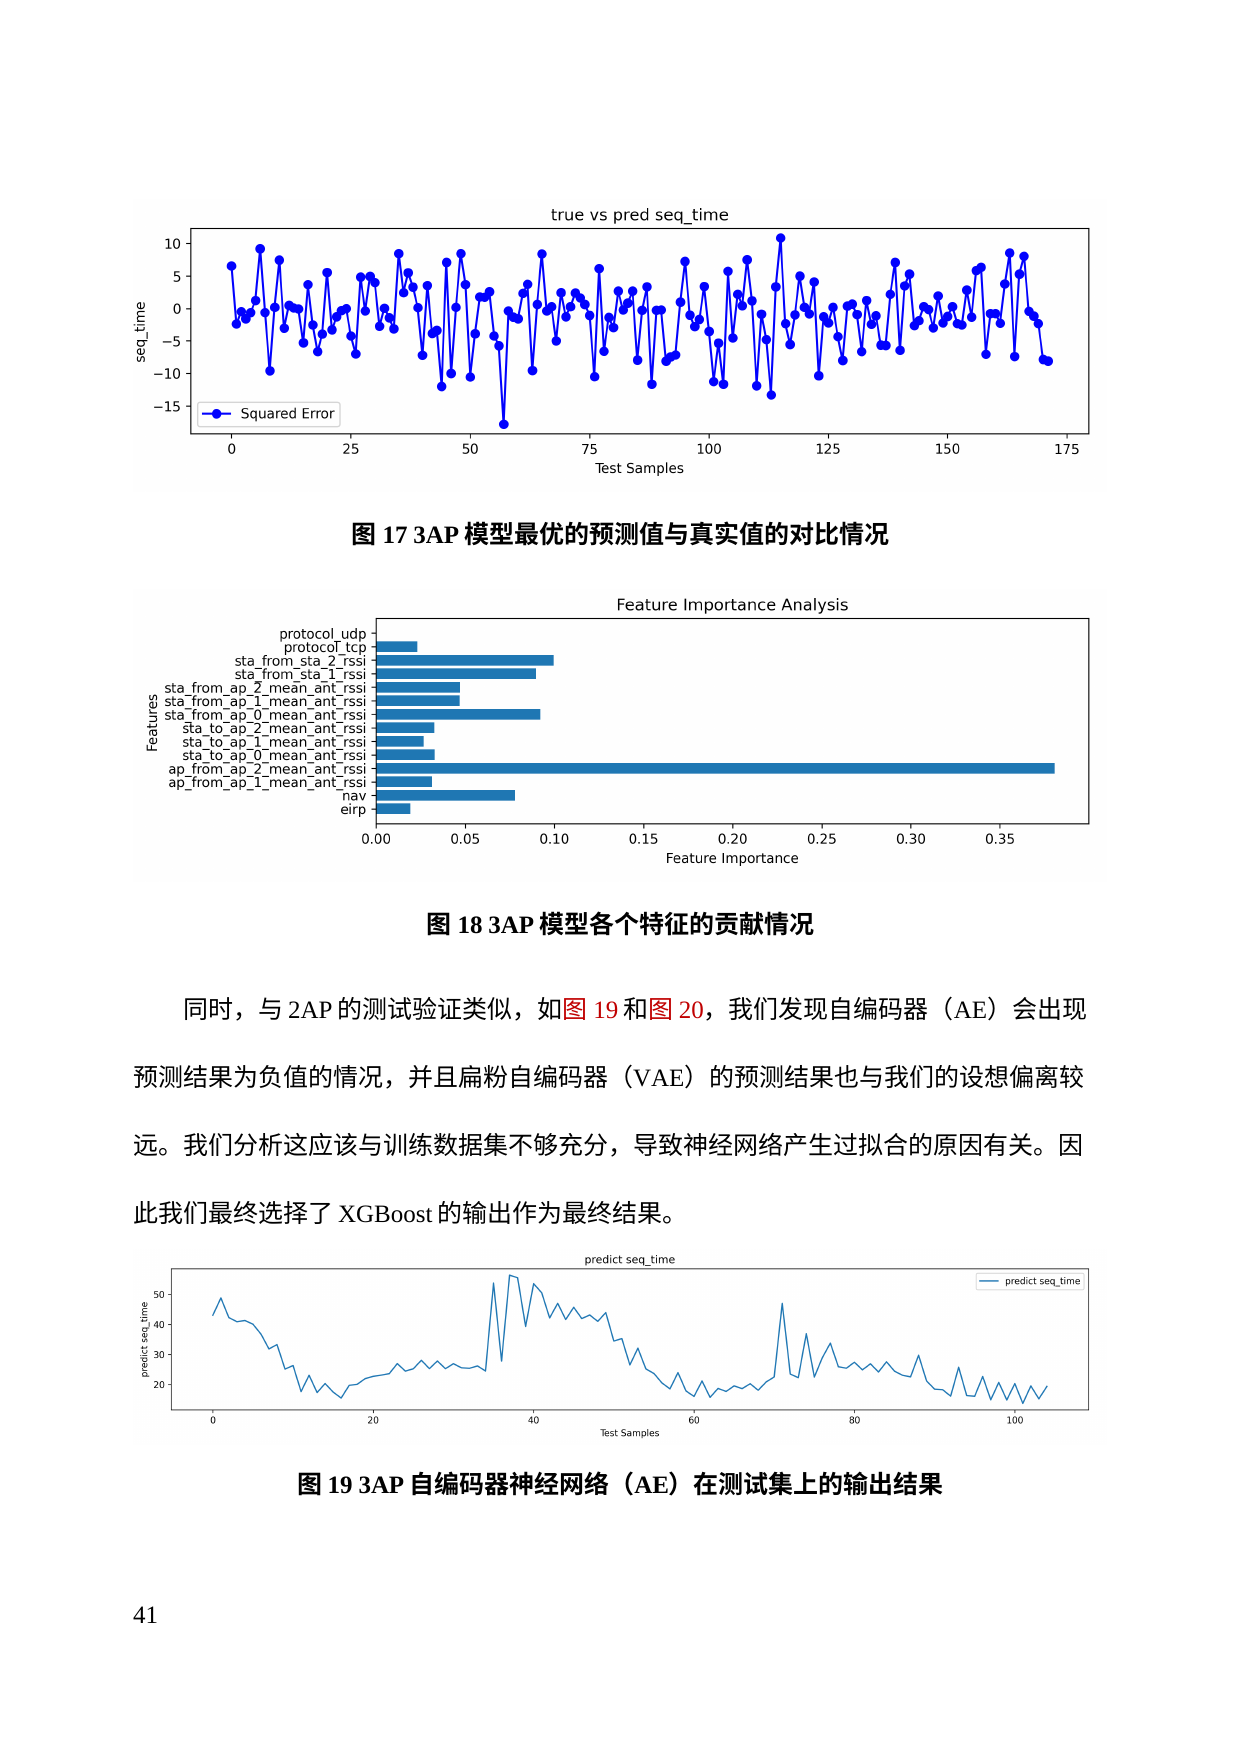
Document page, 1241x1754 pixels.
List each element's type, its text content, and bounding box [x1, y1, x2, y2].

text 图 17 3AP模型最优的预测值与真实值的对比情况 [133, 498, 1107, 566]
text 图 18 3AP模型各个特征的贡献情况 [133, 889, 1107, 957]
text 同时，与2AP的测试验证类似，如图 19和图 20，我们发现自编码器（AE）会出现预测结果为负值的情况，并且扁粉自编码器（VAE）的预测结果也与我们的设想偏离较远。我们分析这应该与训练数据集不够充分，导致神经网络产生过拟合的原因有关。因此我们最终选择了XGBoost的输出作为最终结果。 [133, 974, 1107, 1245]
picture [132, 1249, 1108, 1445]
text 图 19 3AP自编码器神经网络（AE）在测试集上的输出结果 [133, 1449, 1107, 1517]
picture [132, 199, 1108, 492]
picture [132, 589, 1108, 882]
